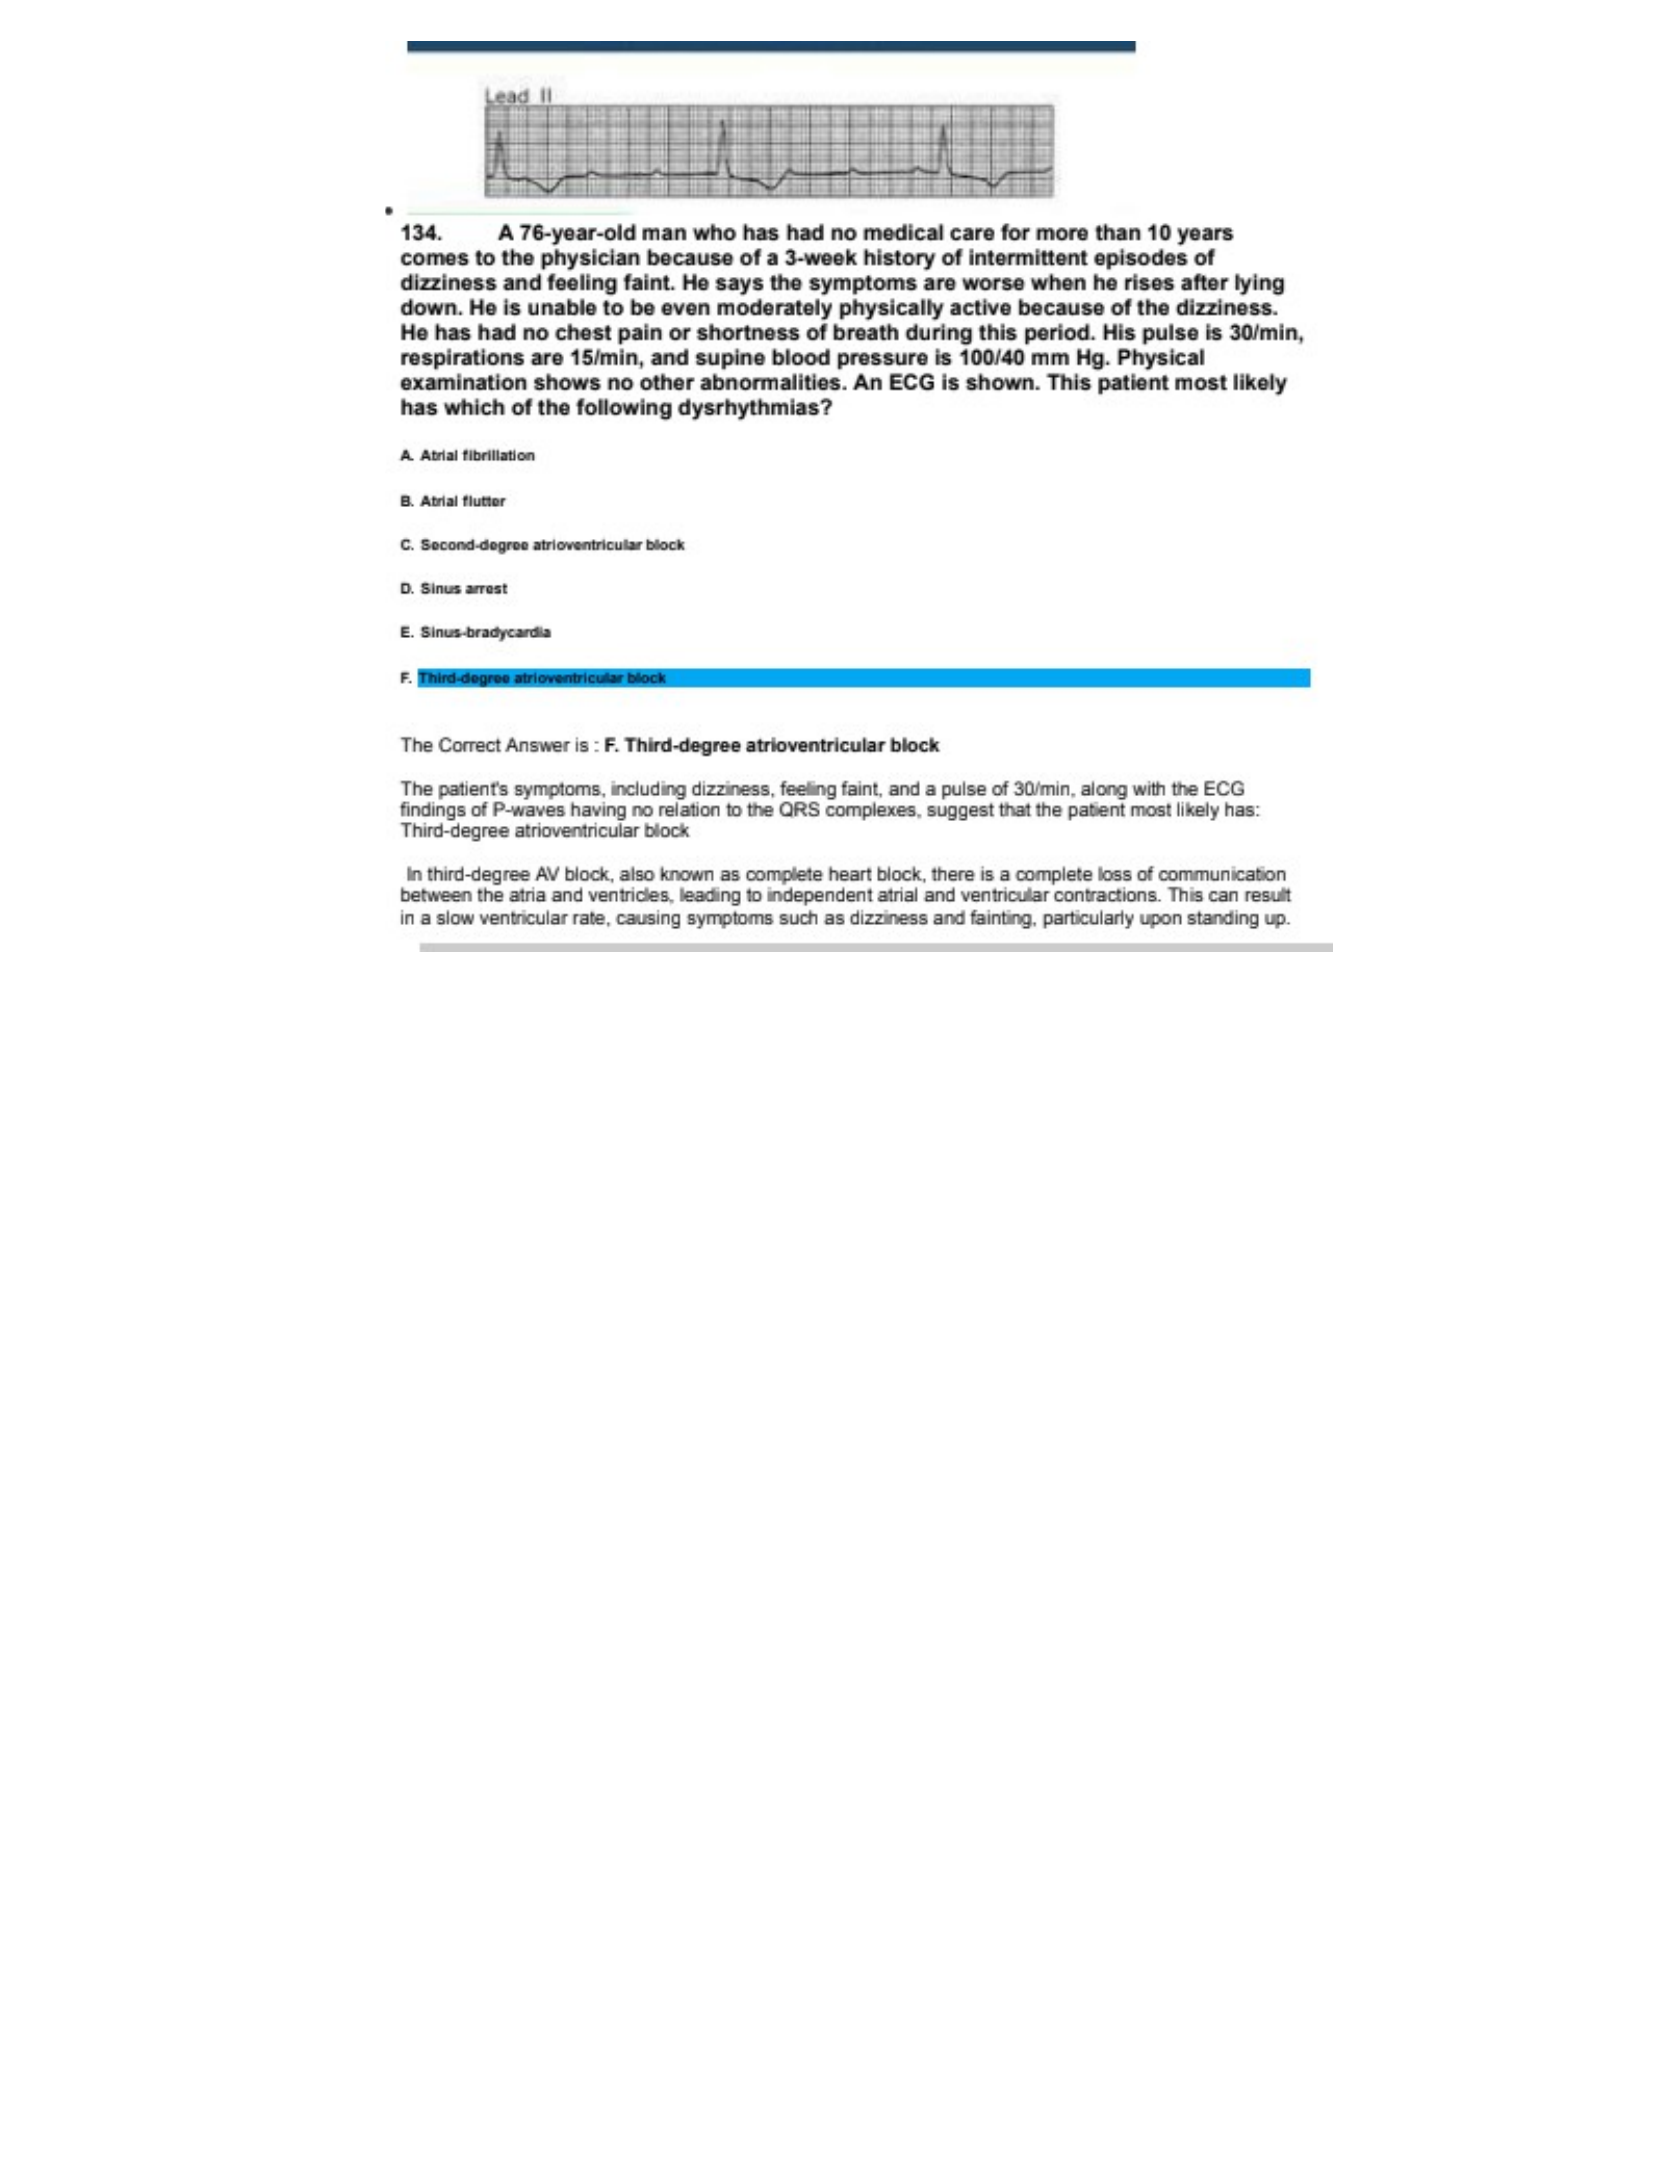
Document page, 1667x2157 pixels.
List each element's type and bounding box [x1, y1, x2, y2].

picture [385, 41, 1333, 952]
